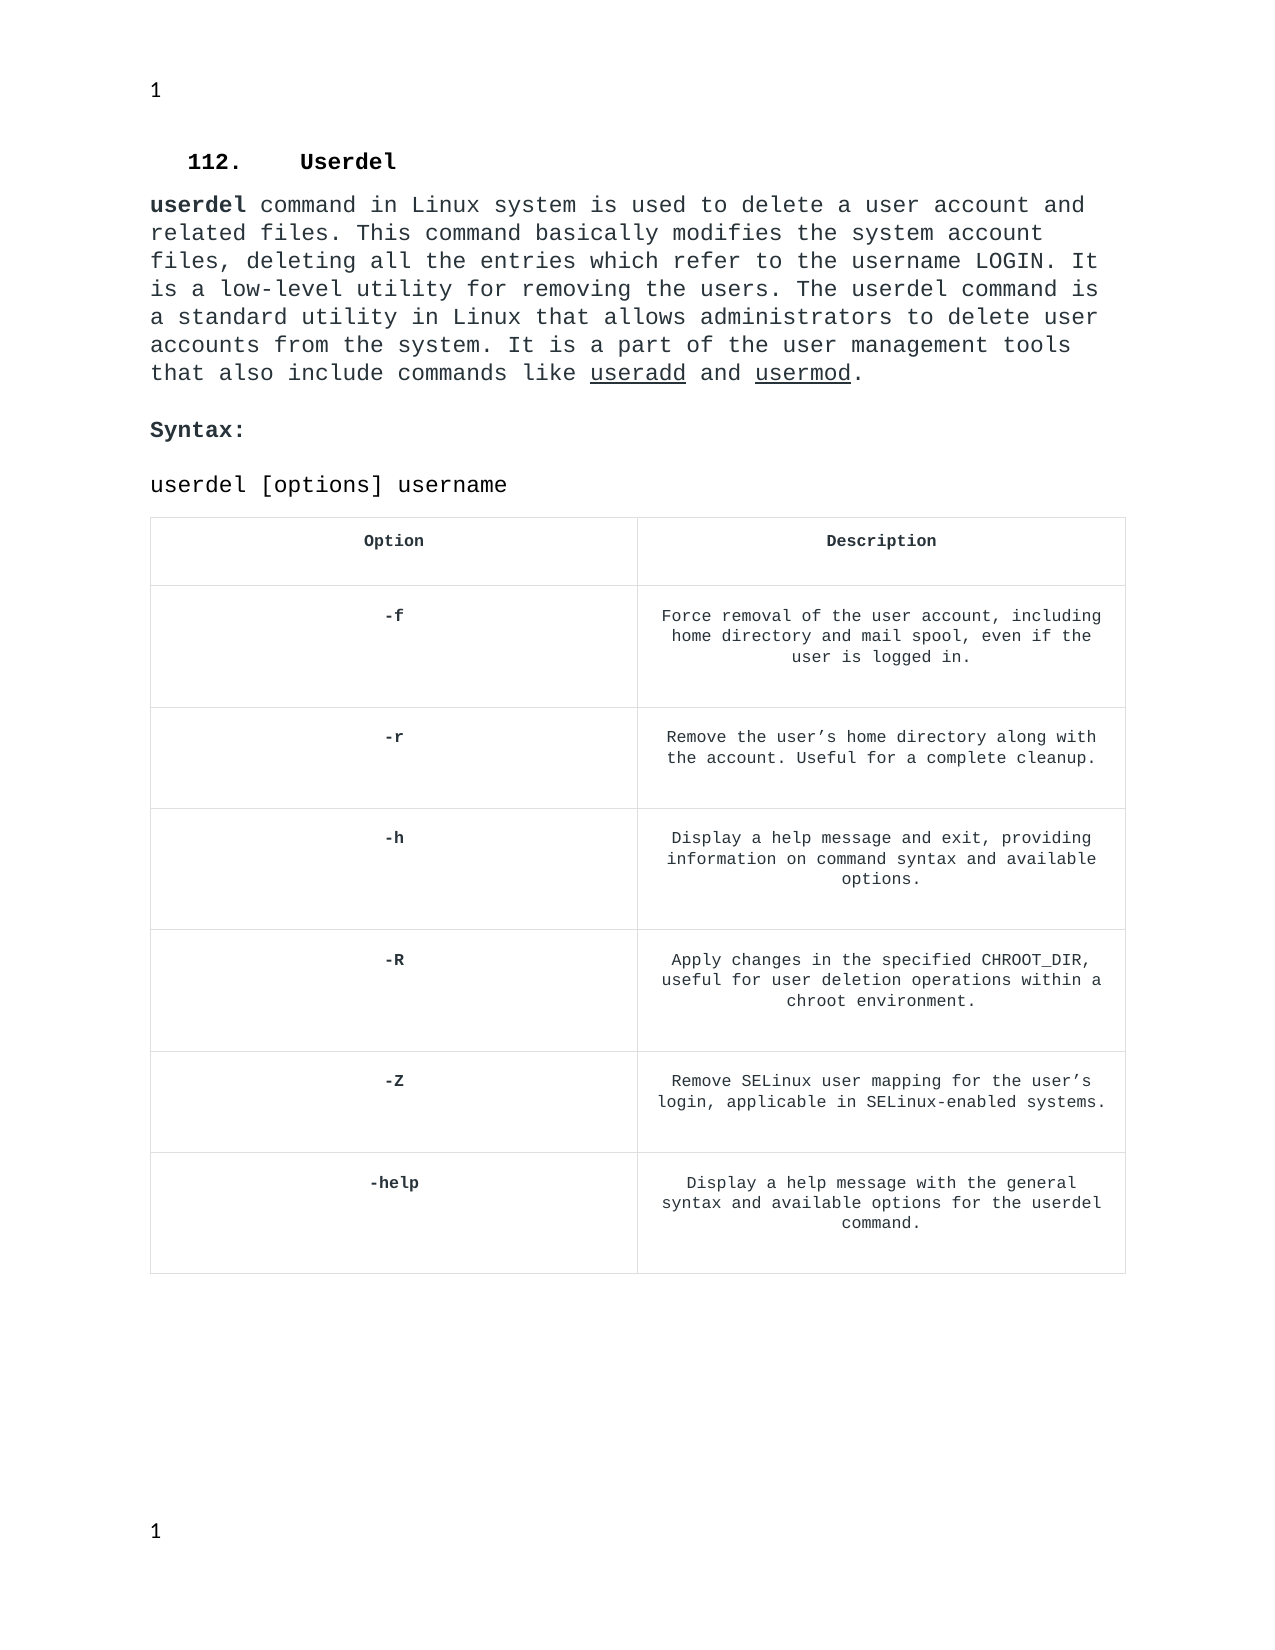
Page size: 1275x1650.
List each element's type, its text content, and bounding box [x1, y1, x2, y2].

table_cell Force removal of the user account, including home directory and mail spool, even if the user is logged in. [638, 586, 1125, 707]
table_cell Remove the user’s home directory along with the account. Useful for a complete cleanup. [638, 708, 1125, 808]
table_cell -h [151, 809, 637, 929]
table_header Description [638, 518, 1125, 585]
table_header Option [151, 518, 637, 585]
text userdel [options] username [150, 473, 1125, 499]
table_cell Display a help message and exit, providing information on command syntax and available options. [638, 809, 1125, 929]
table_cell -R [151, 930, 637, 1051]
table_cell -r [151, 708, 637, 808]
table_cell -Z [151, 1052, 637, 1152]
list Userdel [187, 150, 1125, 176]
table_cell Remove SELinux user mapping for the user’s login, applicable in SELinux-enabled systems. [638, 1052, 1125, 1152]
table_cell -f [151, 586, 637, 707]
subtitle Syntax: [150, 418, 1125, 444]
table_cell -help [151, 1153, 637, 1273]
text userdel command in Linux system is used to delete a user account and related files. This command basically modifies the system account files, deleting all the entries which refer to the username LOGIN. It is a low-level utility for removing the users. The userdel command is a standard utility in Linux that allows administrators to delete user accounts from the system. It is a part of the user management tools that also include commands like useradd and usermod. [150, 193, 1125, 387]
table_cell Apply changes in the specified CHROOT_DIR, useful for user deletion operations within a chroot environment. [638, 930, 1125, 1051]
table_cell Display a help message with the general syntax and available options for the userdel command. [638, 1153, 1125, 1273]
